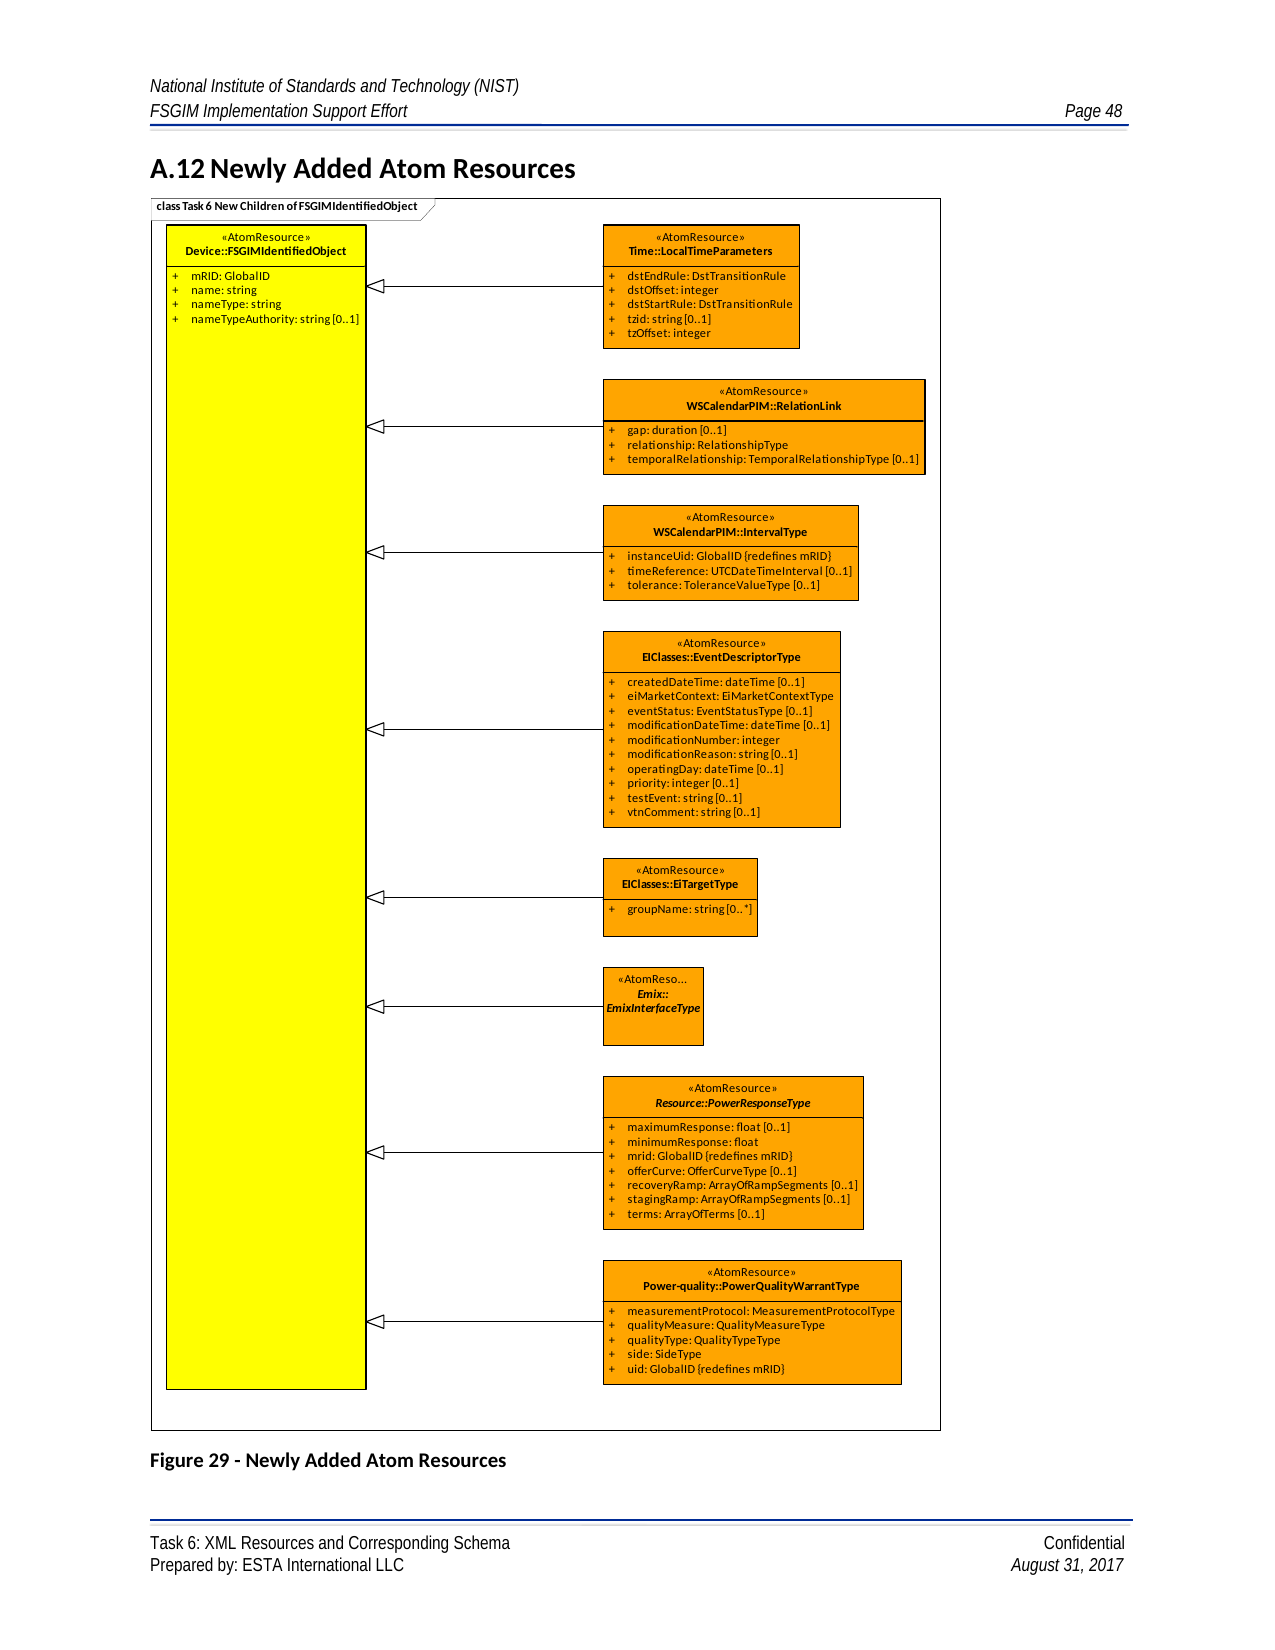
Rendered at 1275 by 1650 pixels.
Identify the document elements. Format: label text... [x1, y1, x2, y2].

text Newly Added Atom Resources [150, 150, 1125, 186]
